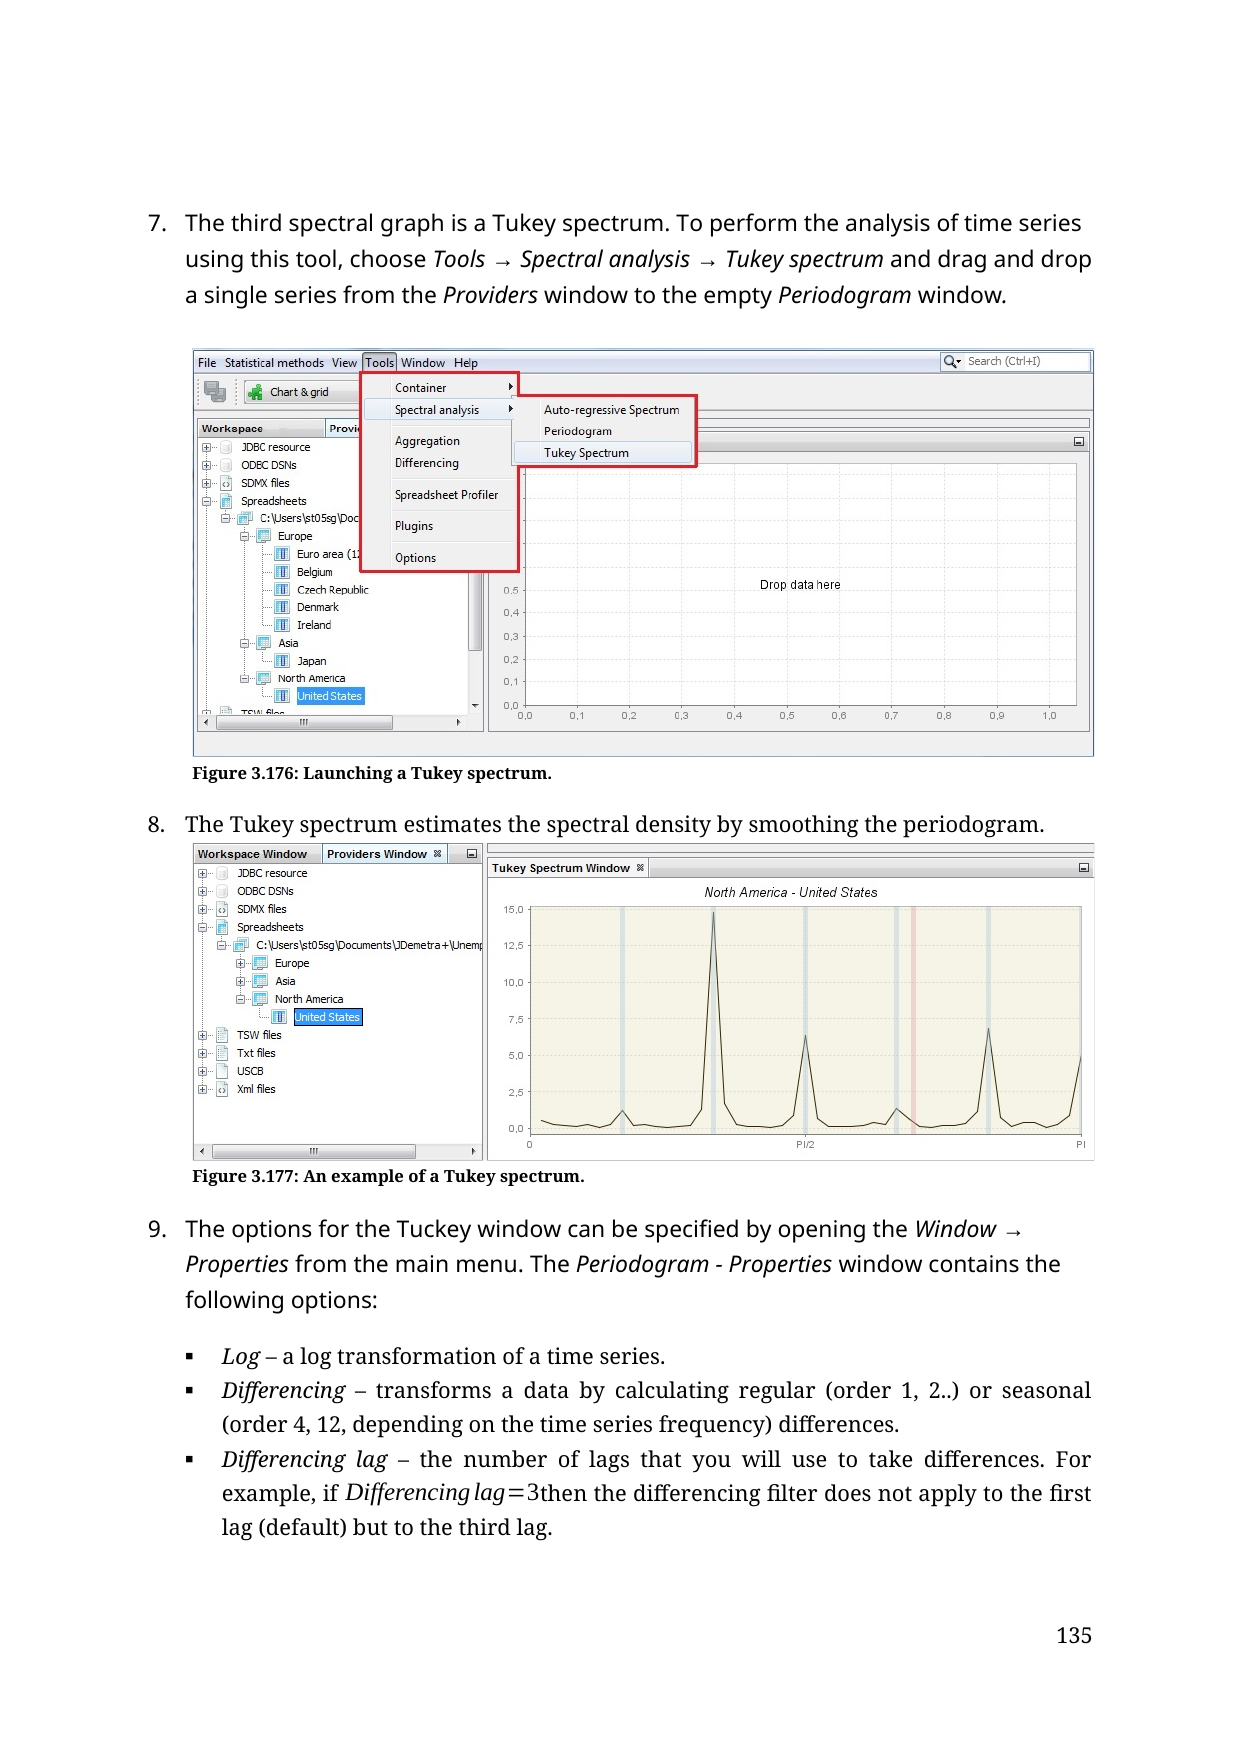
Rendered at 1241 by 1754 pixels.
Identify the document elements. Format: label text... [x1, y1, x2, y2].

list Differencing lag – the number of lags that you will use to take differences. For example, if then the differencing filter does not apply to the first lag (default) but to the third lag. [184, 1444, 1092, 1542]
picture [192, 843, 1095, 1161]
list The third spectral graph is a Tukey spectrum. To perform the analysis of time series using this tool, choose Tools → Spectral analysis → Tukey spectrum and drag and drop a single series from the Providers window to the empty Periodogram window. [148, 207, 1092, 310]
list The Tukey spectrum estimates the spectral density by smoothing the periodogram. [147, 809, 1092, 839]
list Differencing – transforms a data by calculating regular (order 1, 2..) or seasonal (order 4, 12, depending on the time series frequency) differences. [184, 1375, 1092, 1439]
picture [192, 348, 1095, 757]
list The options for the Tuckey window can be specified by opening the Window → Properties from the main menu. The Periodogram - Properties window contains the following options: [148, 1212, 1092, 1316]
list Log – a log transformation of a time series. [184, 1341, 1092, 1371]
